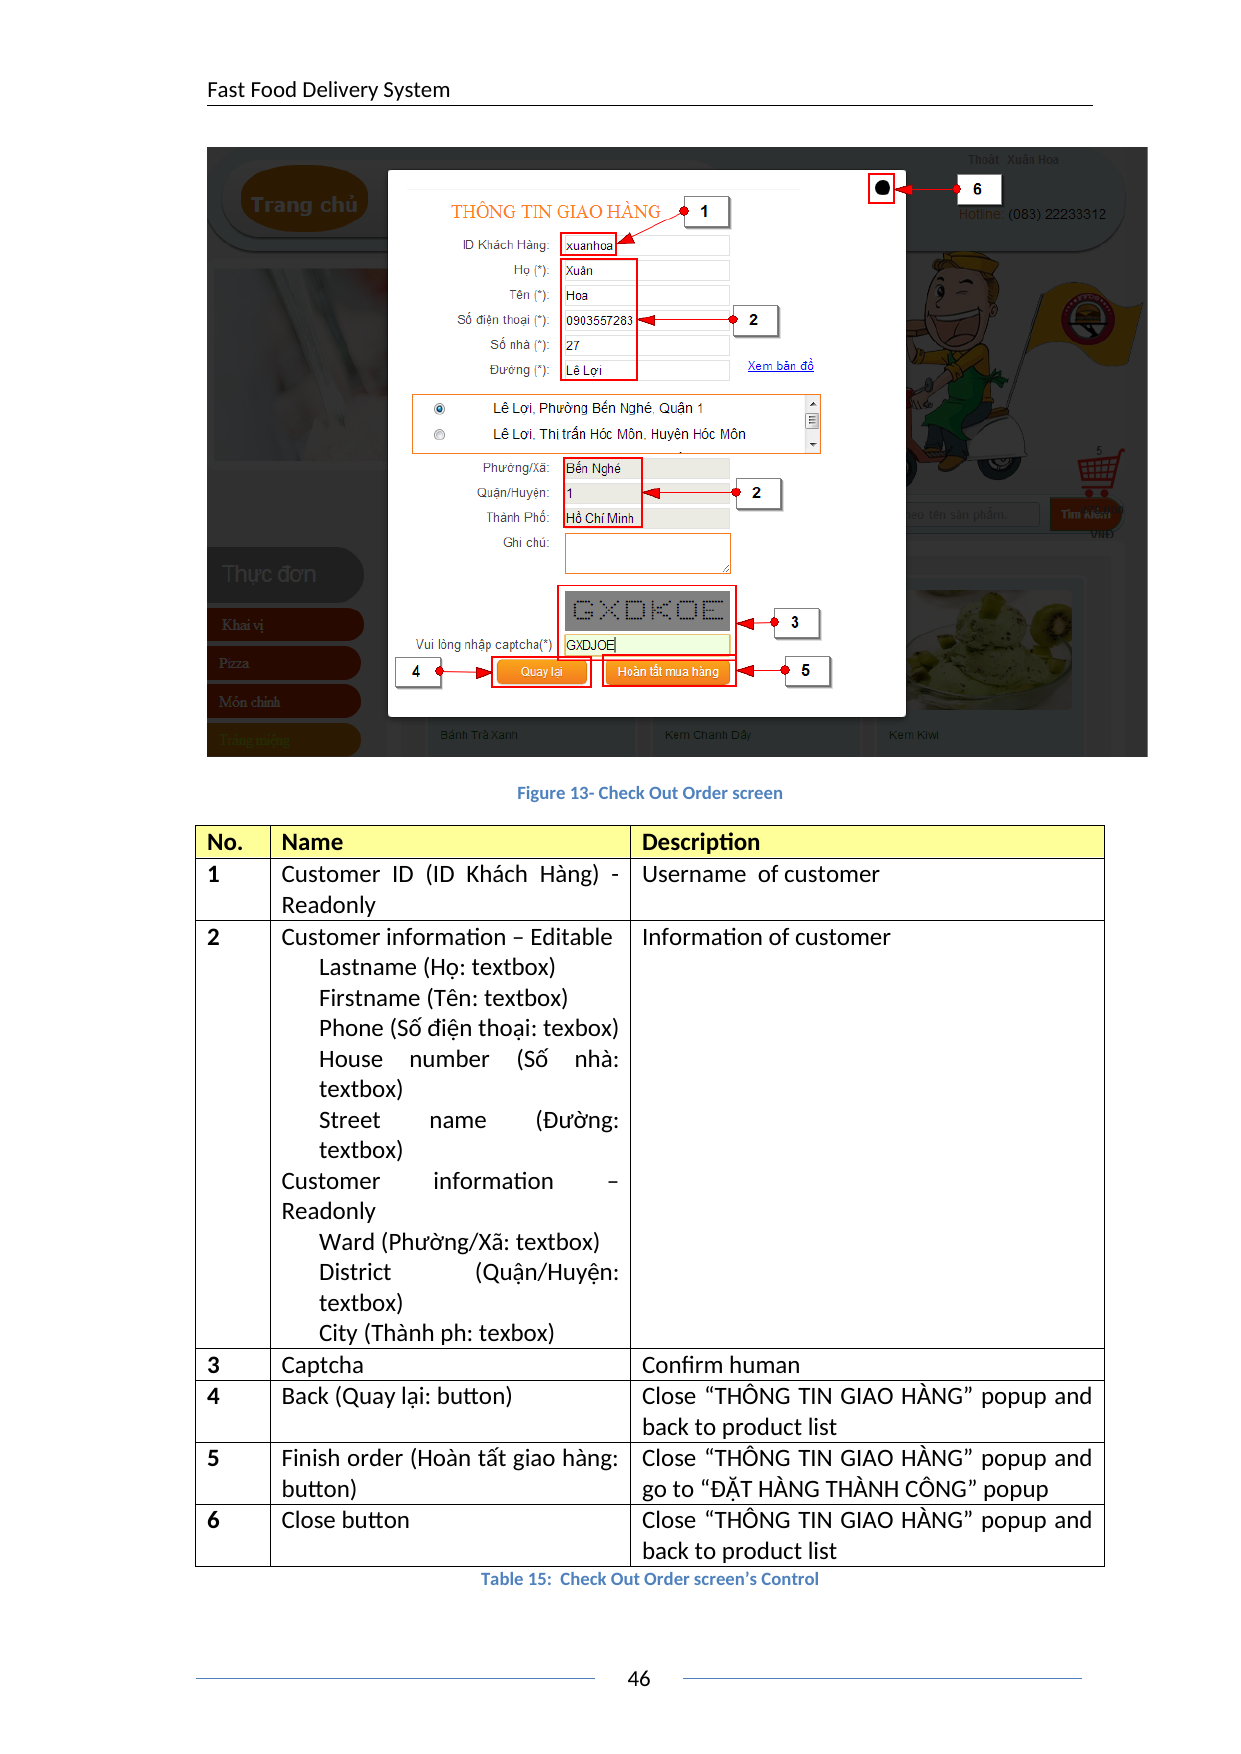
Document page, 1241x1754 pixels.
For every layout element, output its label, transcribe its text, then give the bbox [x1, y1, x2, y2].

table_cell Close “THÔNG TIN GIAO HÀNG” popup and back to product list [631, 1505, 1104, 1566]
picture [207, 147, 1148, 757]
table_header Description [631, 826, 1104, 857]
table_cell Confirm human [631, 1349, 1104, 1379]
table_cell Close “THÔNG TIN GIAO HÀNG” popup and go to “ĐẶT HÀNG THÀNH CÔNG” popup [631, 1443, 1104, 1504]
table_cell Captcha [271, 1349, 630, 1379]
table_cell Back (Quay lại: button) [271, 1381, 630, 1442]
table_cell 4 [196, 1381, 270, 1442]
table_cell Username of customer [631, 859, 1104, 919]
table_cell 1 [196, 859, 270, 919]
table_header Name [271, 826, 630, 857]
table_cell Close “THÔNG TIN GIAO HÀNG” popup and back to product list [631, 1381, 1104, 1442]
table_header No. [196, 826, 270, 857]
table_cell 2 [196, 921, 270, 1348]
table_cell 5 [196, 1443, 270, 1504]
table_cell Close button [271, 1505, 630, 1566]
table_cell Customer information – Editable Lastname (Họ: textbox) Firstname (Tên: textbox) Phone (Số điện thoại: texbox) House number (Số nhà: textbox) Street name (Đường: textbox) Customer information – Readonly Ward (Phường/Xã: textbox) District (Quận/Huyện: textbox) City (Thành ph: texbox) [271, 921, 630, 1348]
table_cell 6 [196, 1505, 270, 1566]
table_cell Finish order (Hoàn tất giao hàng: button) [271, 1443, 630, 1504]
table_cell Information of customer [631, 921, 1104, 1348]
table_cell Customer ID (ID Khách Hàng) - Readonly [271, 859, 630, 919]
table_cell 3 [196, 1349, 270, 1379]
